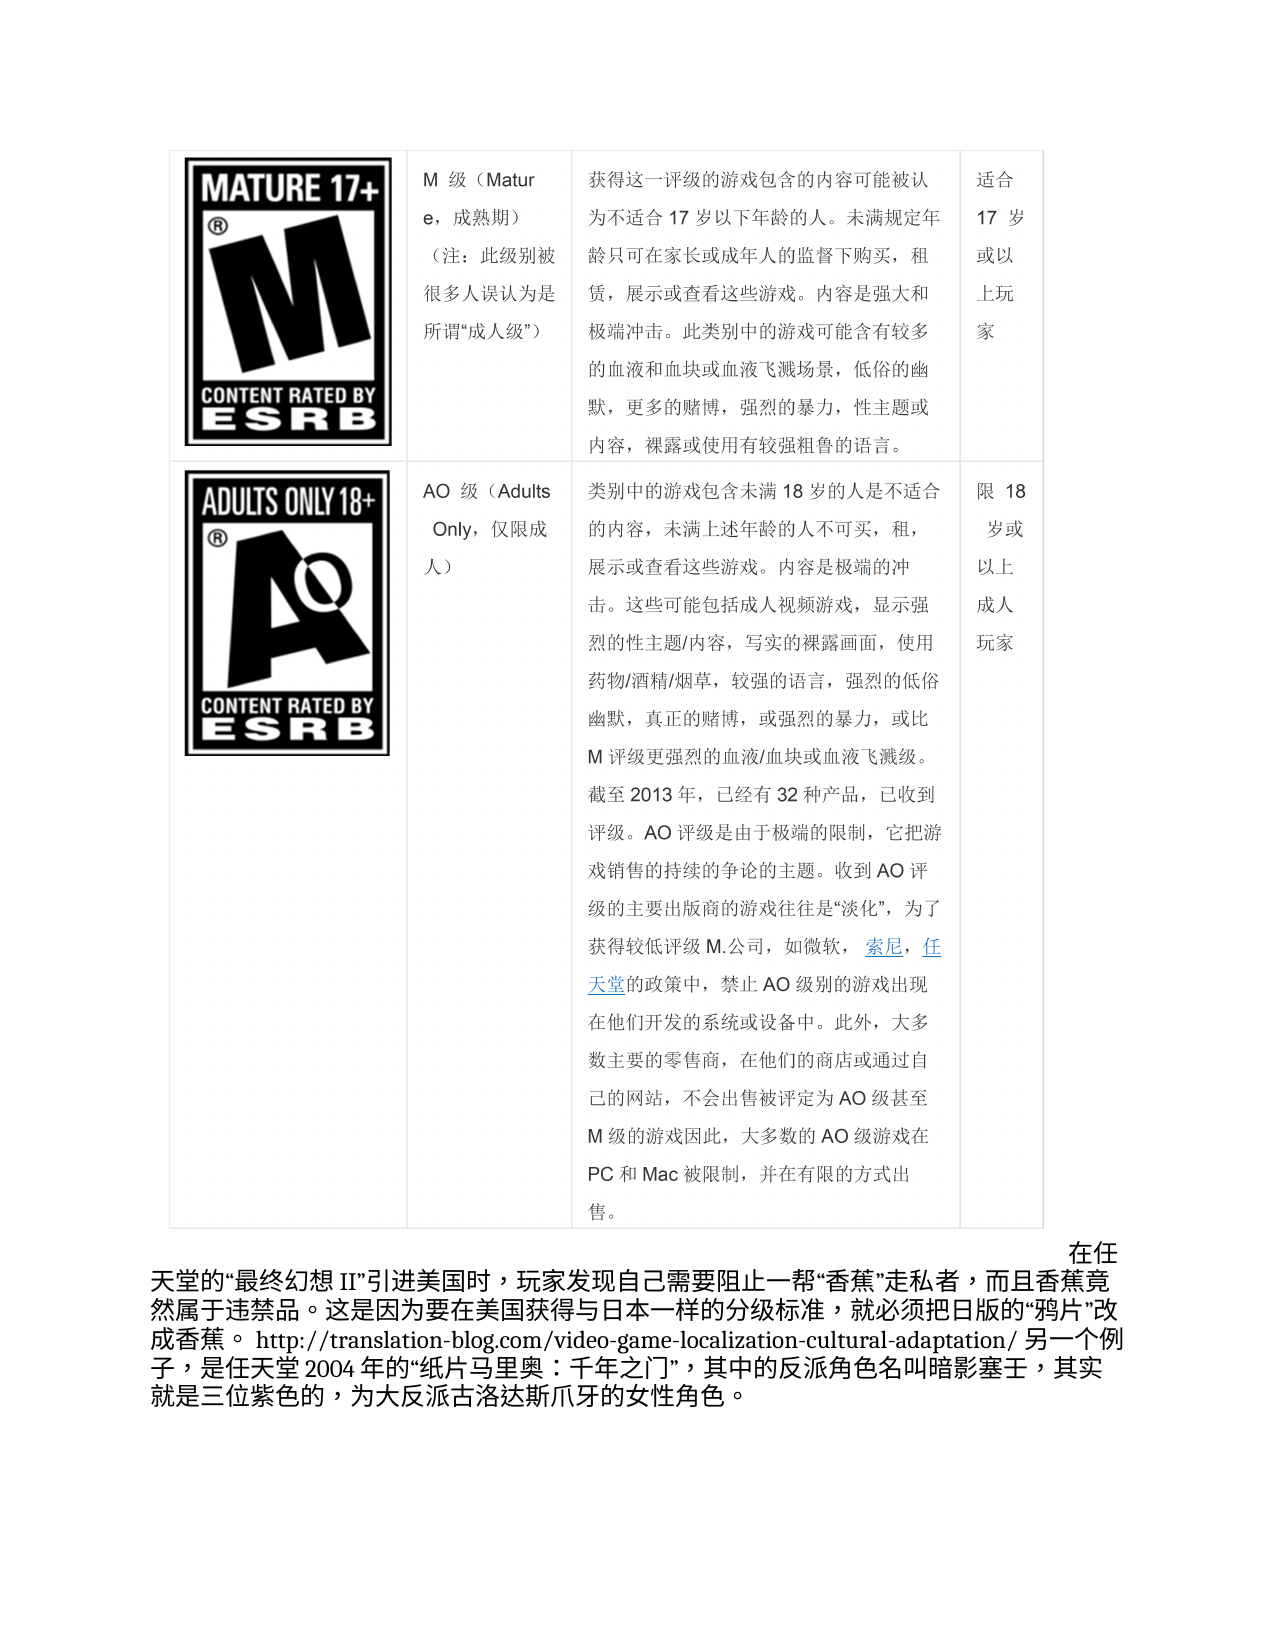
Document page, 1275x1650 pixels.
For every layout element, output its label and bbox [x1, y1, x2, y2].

text [150, 150, 1125, 1412]
picture [168, 150, 1044, 1262]
